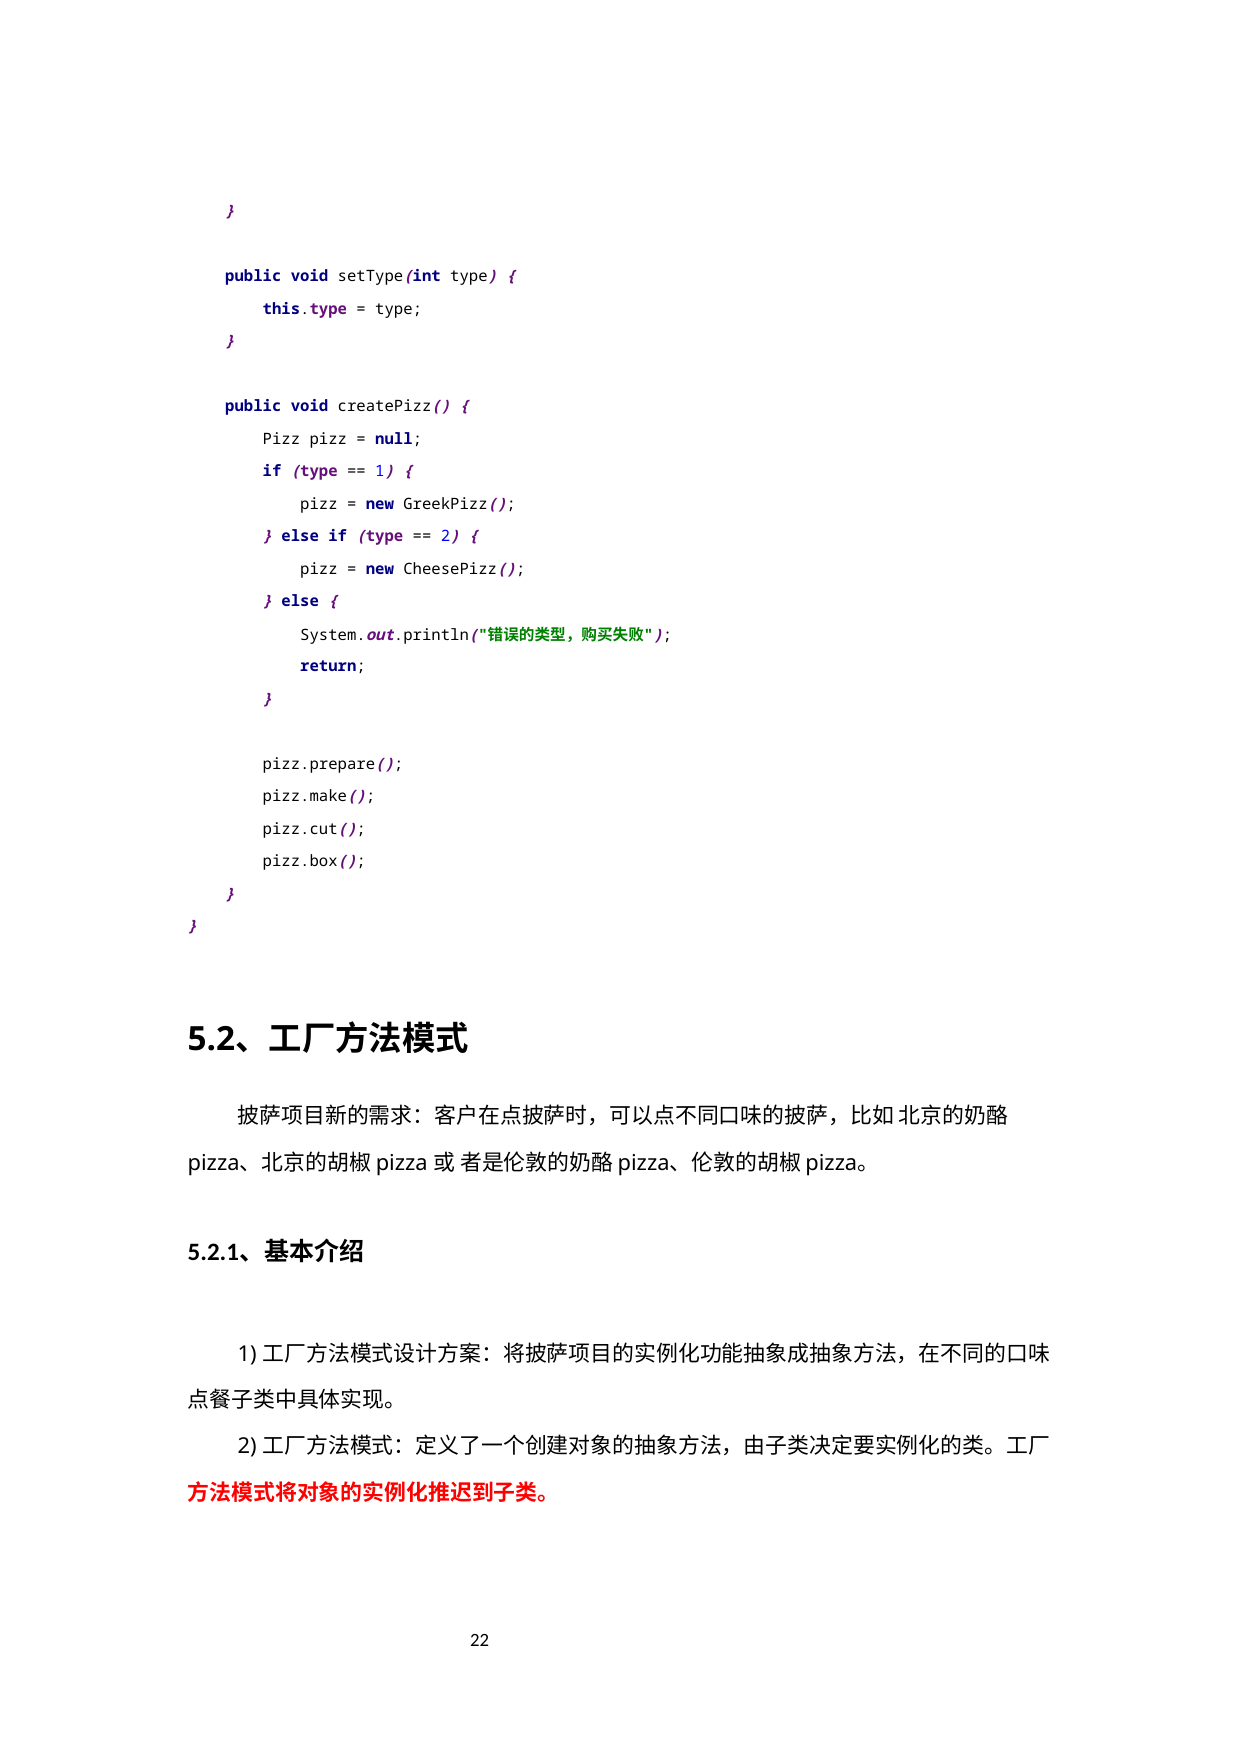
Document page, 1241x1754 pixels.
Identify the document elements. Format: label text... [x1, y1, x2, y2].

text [187, 162, 1053, 942]
subtitle 5.2、工厂方法模式 [187, 1004, 1053, 1069]
text 1) 工厂方法模式设计方案：将披萨项目的实例化功能抽象成抽象方法，在不同的口味点餐子类中具体实现。 [187, 1336, 1053, 1414]
text 披萨项目新的需求：客户在点披萨时，可以点不同口味的披萨，比如 北京的奶酪 pizza、北京的胡椒 pizza 或 者是伦敦的奶酪pizza、伦敦的胡椒pizza。 [187, 1098, 1053, 1177]
text 2) 工厂方法模式：定义了一个创建对象的抽象方法，由子类决定要实例化的类。工厂方法模式将对象的实例化推迟到子类。 [187, 1428, 1053, 1507]
subtitle 5.2.1、基本介绍 [187, 1217, 1053, 1282]
